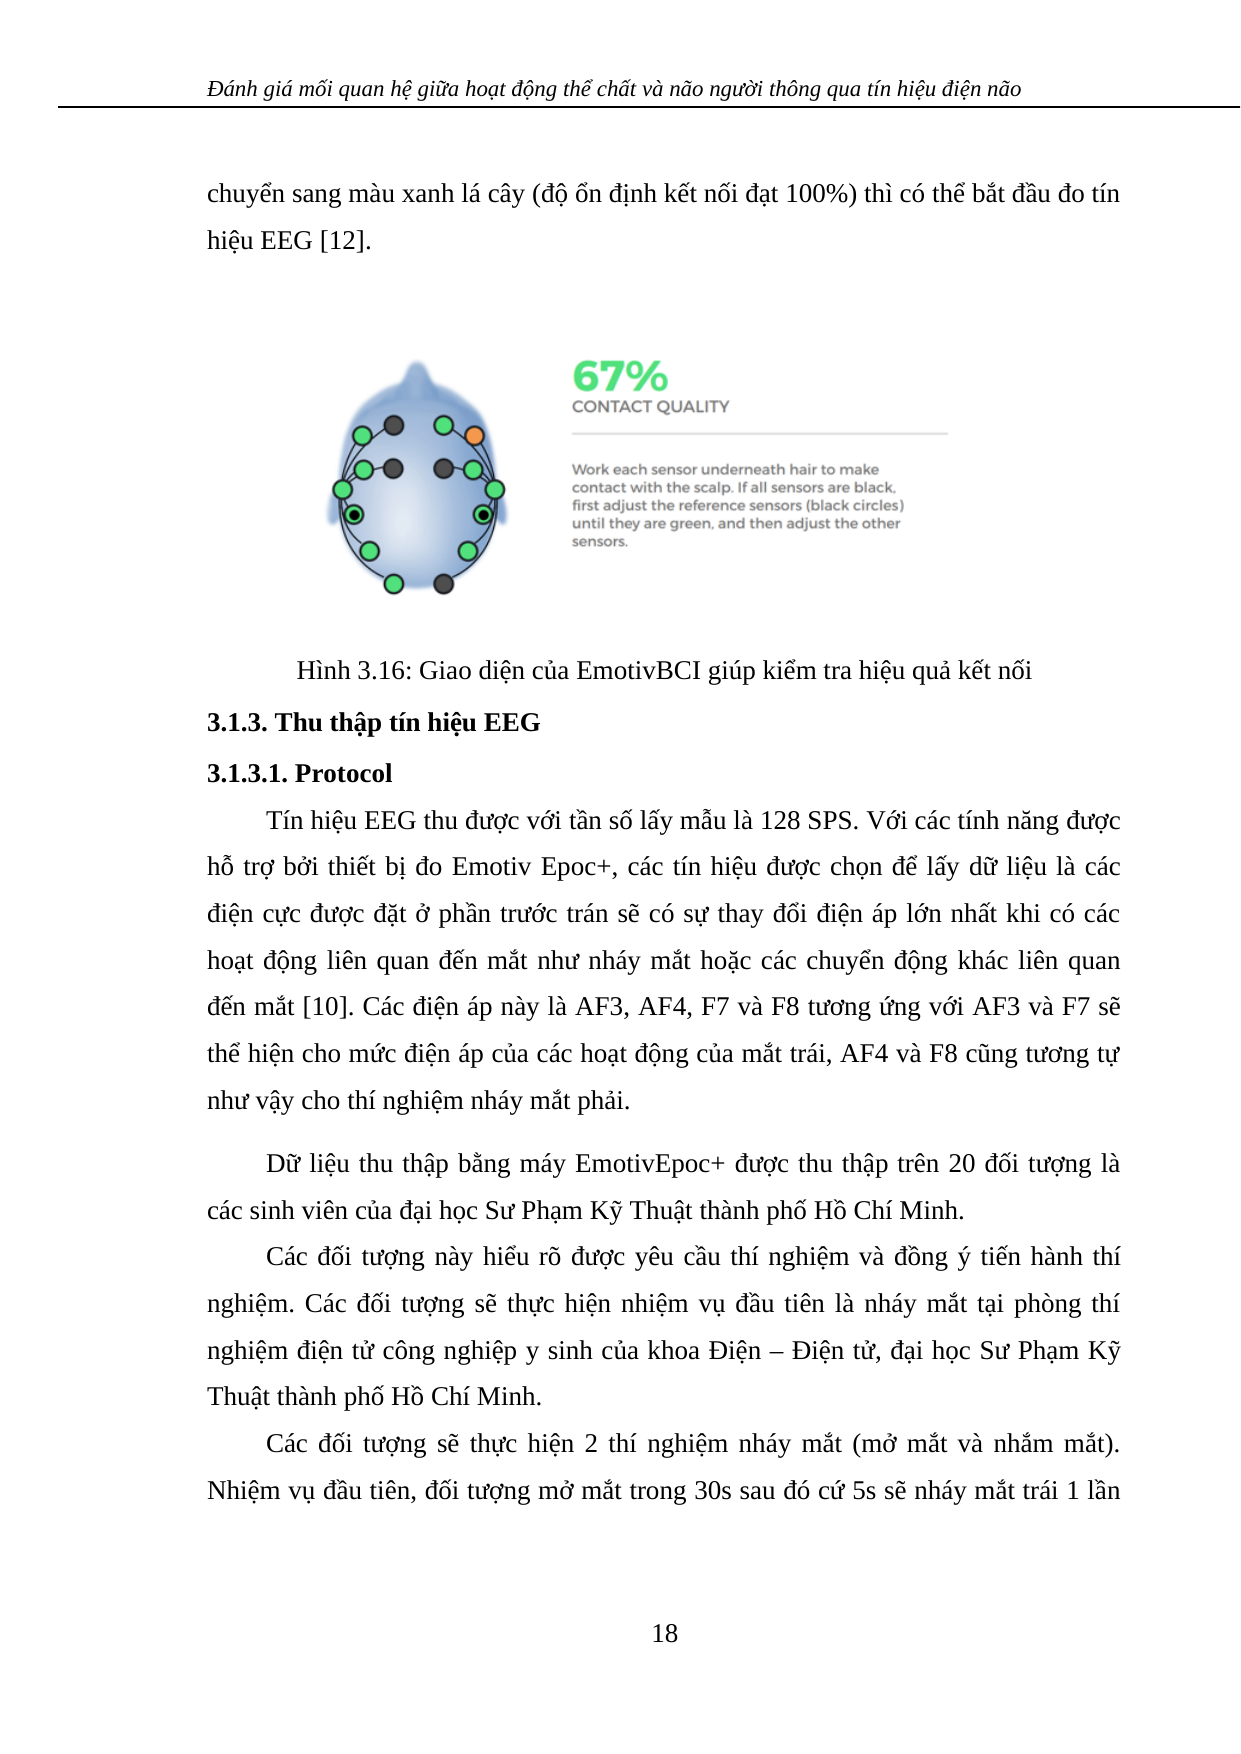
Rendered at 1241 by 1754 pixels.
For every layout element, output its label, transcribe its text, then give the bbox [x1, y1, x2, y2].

list Các đối tượng này hiểu rõ được yêu cầu thí nghiệm và đồng ý tiến hành thí nghiệm. Các đối tượng sẽ thực hiện nhiệm vụ đầu tiên là nháy mắt tại phòng thí nghiệm điện tử công nghiệp y sinh của khoa Điện – Điện tử, đại học Sư Phạm Kỹ Thuật thành phố Hồ Chí Minh. [207, 1240, 1122, 1412]
text Tín hiệu EEG thu được với tần số lấy mẫu là 128 SPS. Với các tính năng được hỗ trợ bởi thiết bị đo Emotiv Epoc+, các tín hiệu được chọn để lấy dữ liệu là các điện cực được đặt ở phần trước trán sẽ có sự thay đổi điện áp lớn nhất khi có các hoạt động liên quan đến mắt như nháy mắt hoặc các chuyển động khác liên quan đến mắt . Các điện áp này là AF3, AF4, F7 và F8 tương ứng với AF3 và F7 sẽ thể hiện cho mức điện áp của các hoạt động của mắt trái, AF4 và F8 cũng tương tự như vậy cho thí nghiệm nháy mắt phải. [207, 804, 1122, 1115]
subtitle 3.1.3.1. Protocol [207, 757, 1122, 788]
subtitle 3.1.3. Thu thập tín hiệu EEG [207, 706, 1122, 737]
list Dữ liệu thu thập bằng máy EmotivEpoc+ được thu thập trên 20 đối tượng là các sinh viên của đại học Sư Phạm Kỹ Thuật thành phố Hồ Chí Minh. [207, 1147, 1122, 1225]
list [207, 177, 1122, 255]
picture [281, 270, 965, 623]
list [207, 1427, 1122, 1505]
